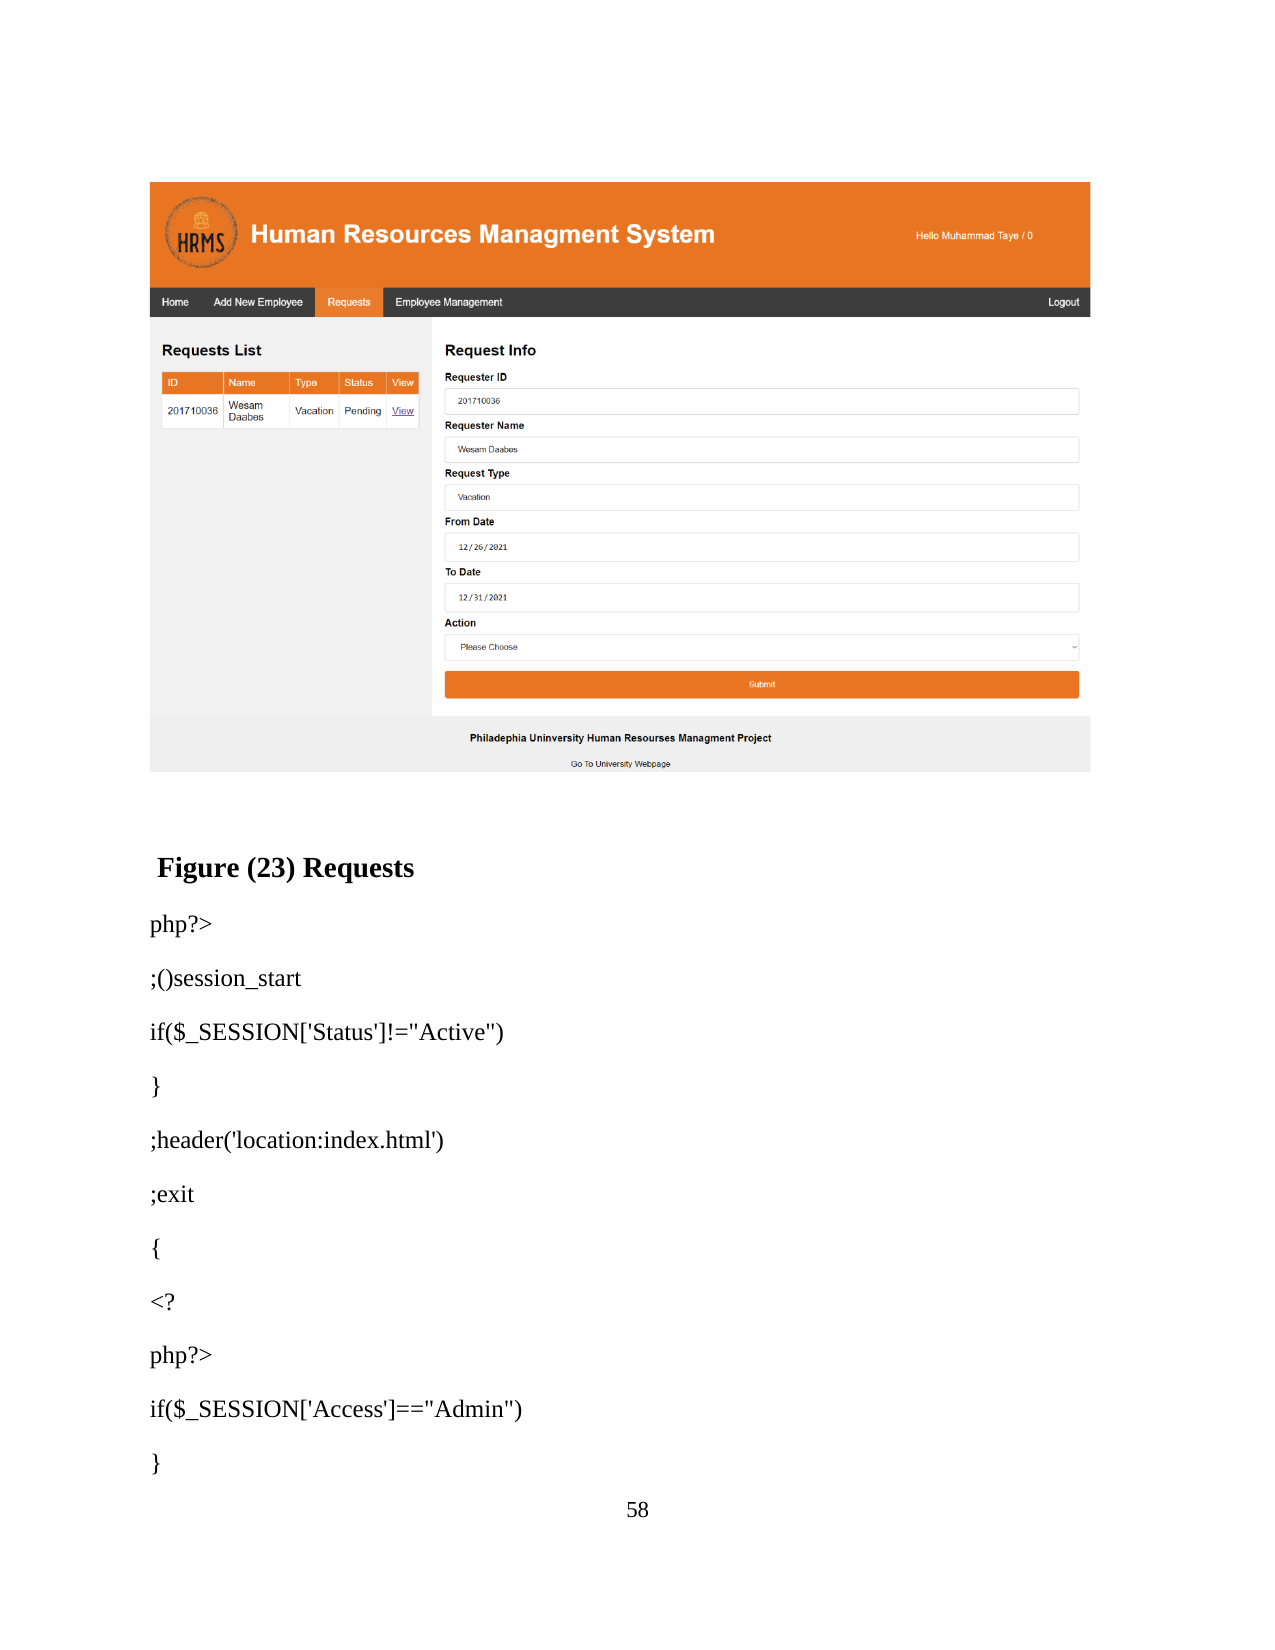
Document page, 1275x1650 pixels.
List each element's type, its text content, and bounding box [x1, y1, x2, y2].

text session_start(); [150, 963, 1125, 992]
text header('location:index.html'); [150, 1125, 1125, 1154]
text <?php [150, 909, 1125, 938]
text <?php [150, 1340, 1125, 1369]
text Figure (23) Requests [150, 850, 1125, 884]
text { [150, 1448, 1125, 1477]
text exit; [150, 1179, 1125, 1208]
text { [150, 1071, 1125, 1100]
text if($_SESSION['Access']=="Admin") [150, 1394, 1125, 1423]
text } [150, 1233, 1125, 1261]
text ?> [150, 1287, 1125, 1315]
text if($_SESSION['Status']!="Active") [150, 1017, 1125, 1046]
picture [149, 182, 1091, 772]
